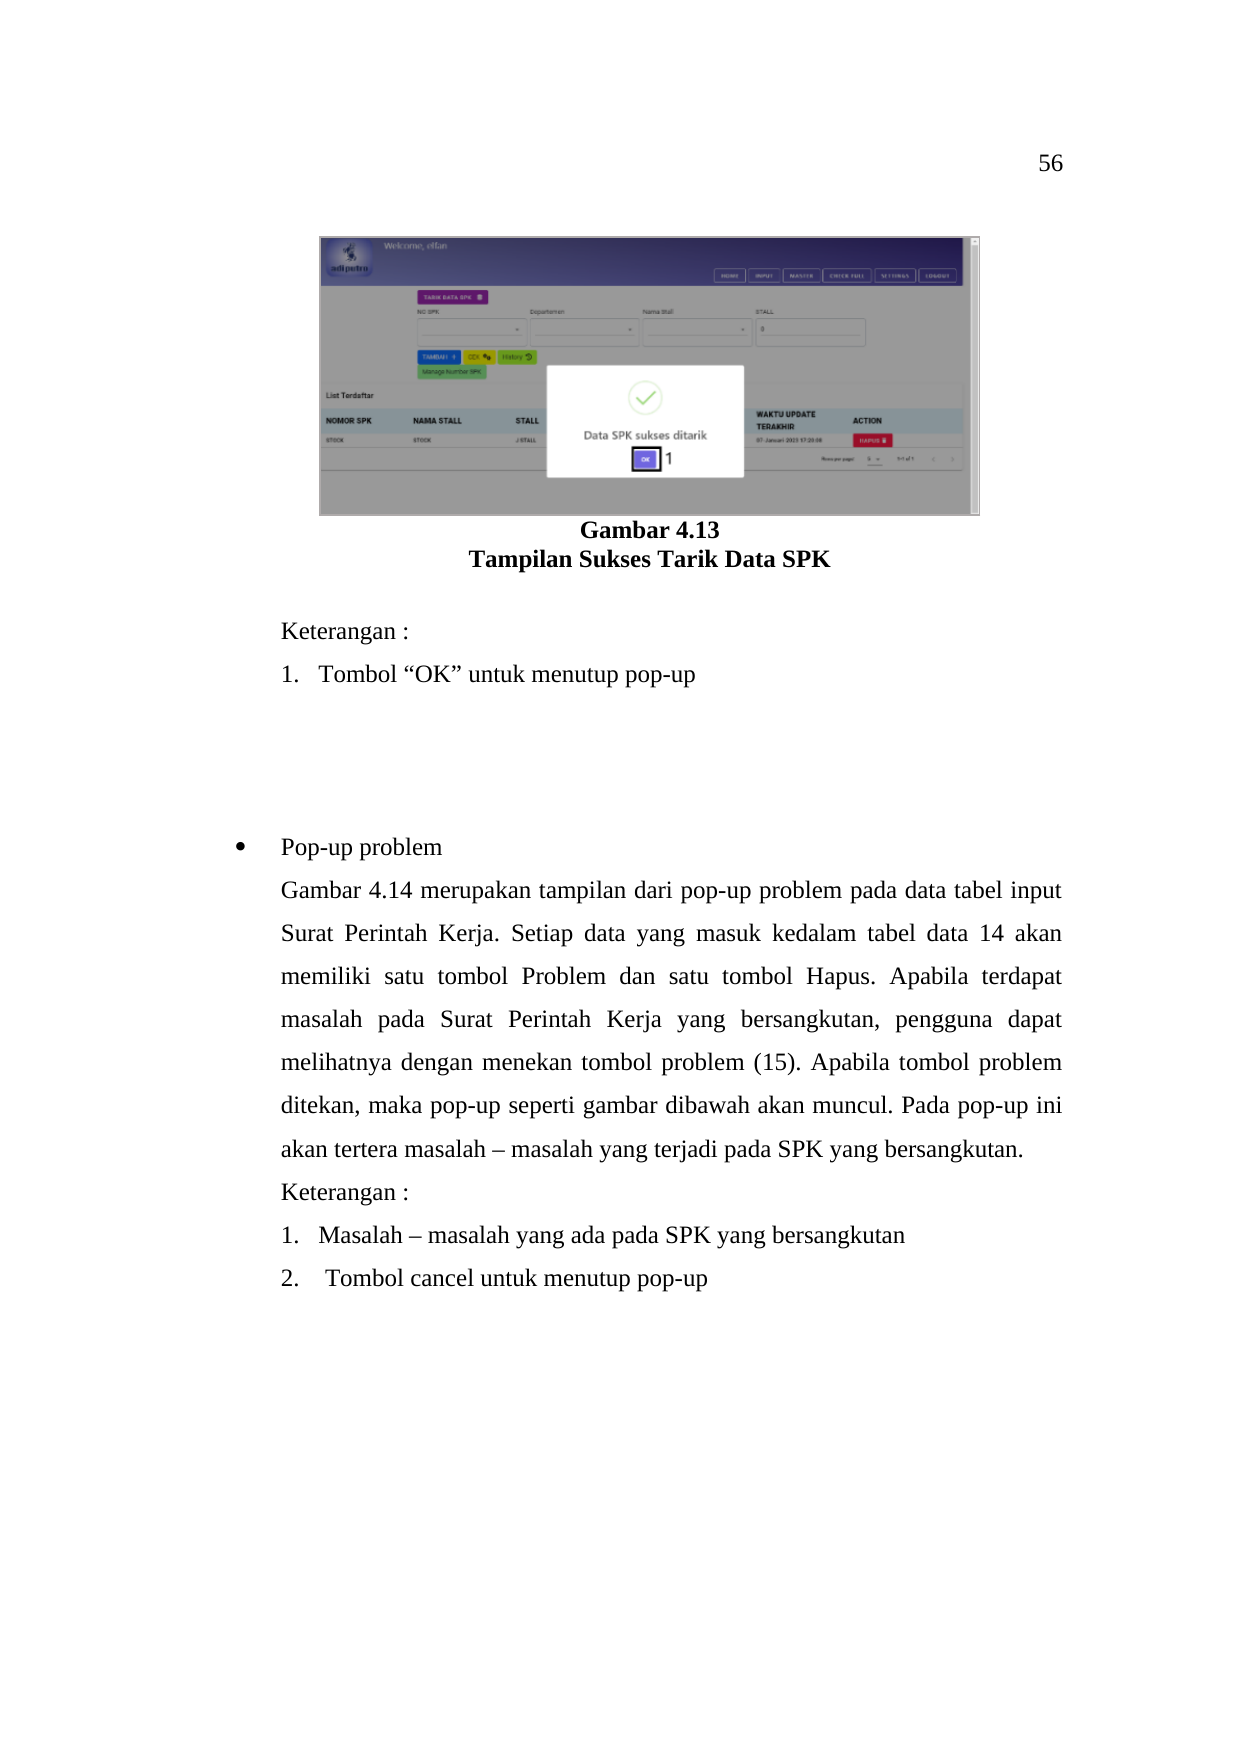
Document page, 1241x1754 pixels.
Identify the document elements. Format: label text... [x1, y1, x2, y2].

text Keterangan : [281, 1177, 1063, 1206]
text Keterangan : [281, 616, 1063, 645]
picture [321, 238, 979, 514]
list Tombol “OK” untuk menutup pop-up [281, 659, 1063, 688]
text Gambar 4.14 merupakan tampilan dari pop-up problem pada data tabel input Surat Perintah Kerja. Setiap data yang masuk kedalam tabel data 14 akan memiliki satu tombol Problem dan satu tombol Hapus. Apabila terdapat masalah pada Surat Perintah Kerja yang bersangkutan, pengguna dapat melihatnya dengan menekan tombol problem (15). Apabila tombol problem ditekan, maka pop-up seperti gambar dibawah akan muncul. Pada pop-up ini akan tertera masalah – masalah yang terjadi pada SPK yang bersangkutan. [281, 875, 1063, 1162]
list Masalah – masalah yang ada pada SPK yang bersangkutan [281, 1220, 1063, 1249]
list Pop-up problem [236, 832, 1063, 861]
list Tombol cancel untuk menutup pop-up [281, 1263, 1063, 1292]
